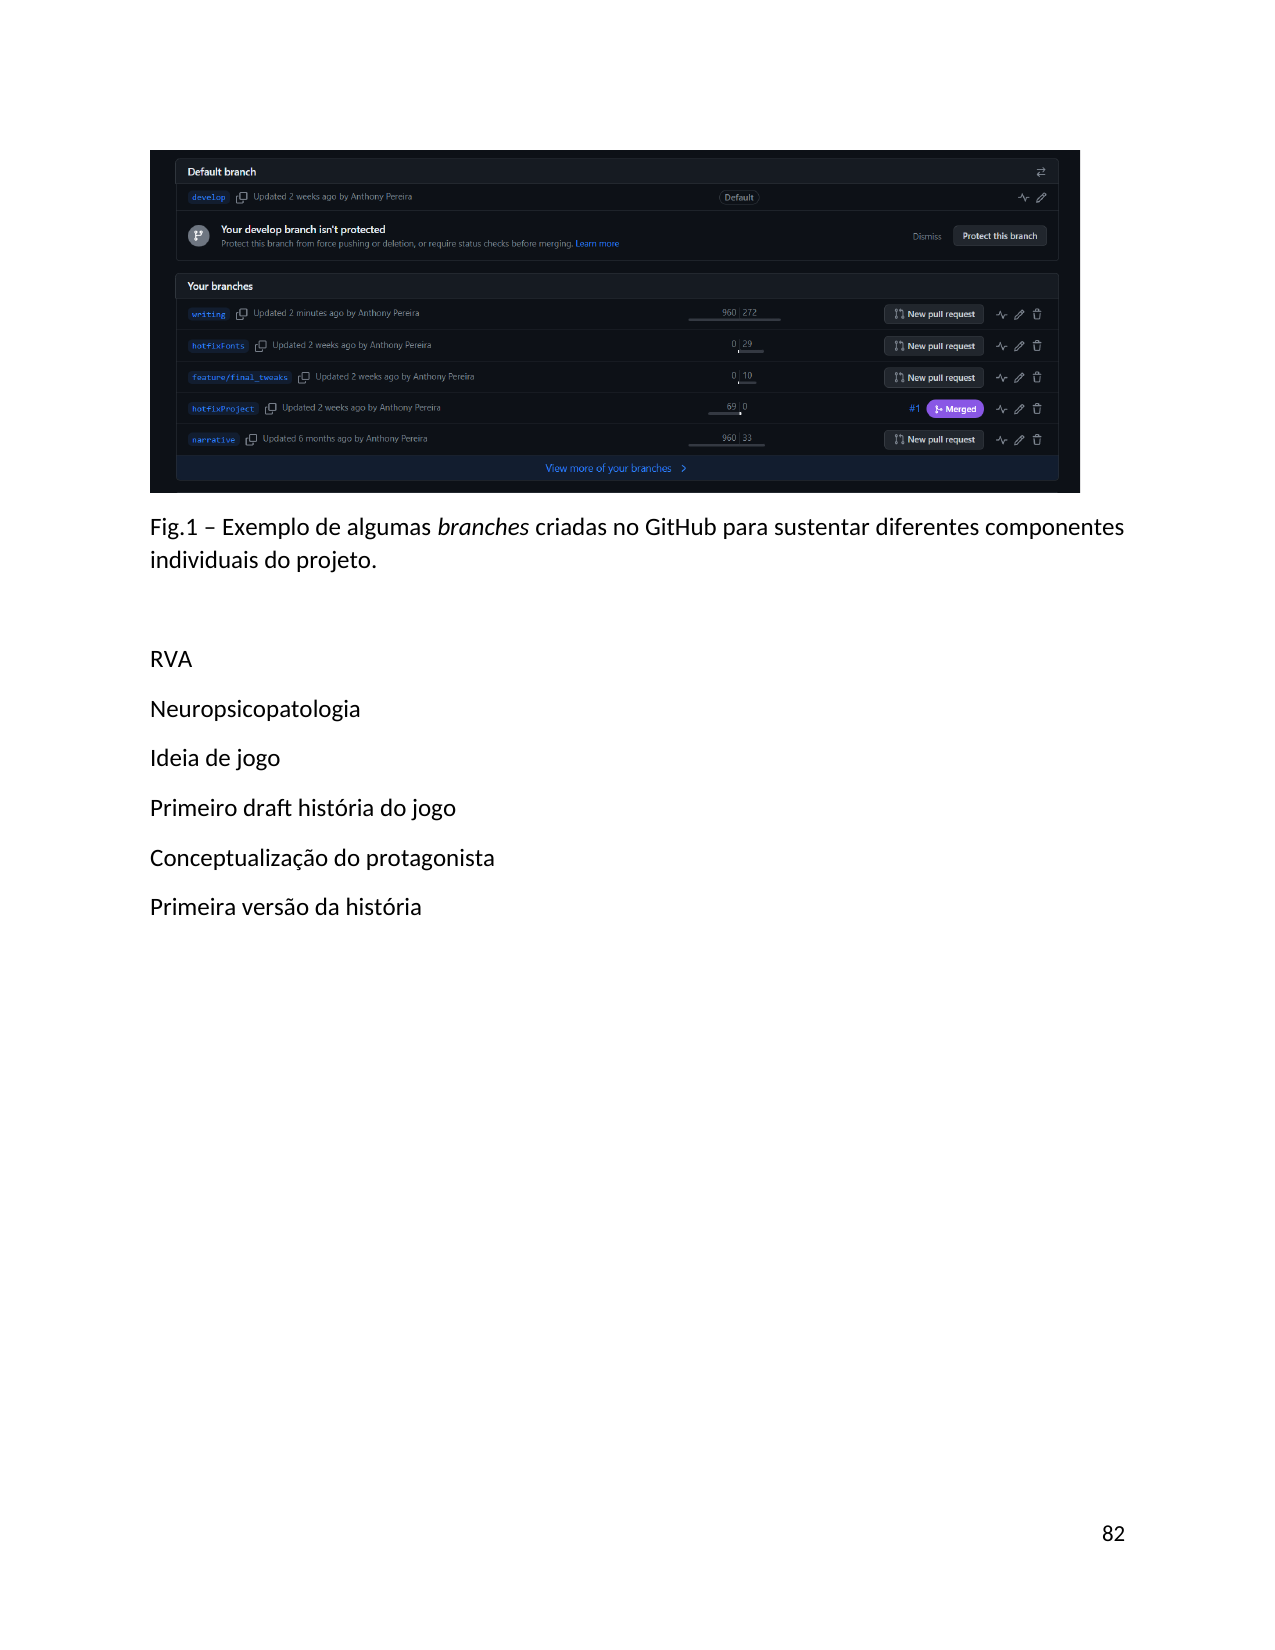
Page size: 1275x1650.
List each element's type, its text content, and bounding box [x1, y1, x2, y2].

text RVA [150, 643, 1125, 674]
picture [150, 150, 1080, 493]
text Ideia de jogo [150, 743, 1125, 773]
text Primeira versão da história [150, 891, 1125, 922]
text Primeiro draft história do jogo [150, 792, 1125, 823]
text Neuropsicopatologia [150, 693, 1125, 723]
text Conceptualização do protagonista [150, 842, 1125, 872]
text Fig.1 – Exemplo de algumas branches criadas no GitHub para sustentar diferentes componentes individuais do projeto. [150, 511, 1125, 575]
